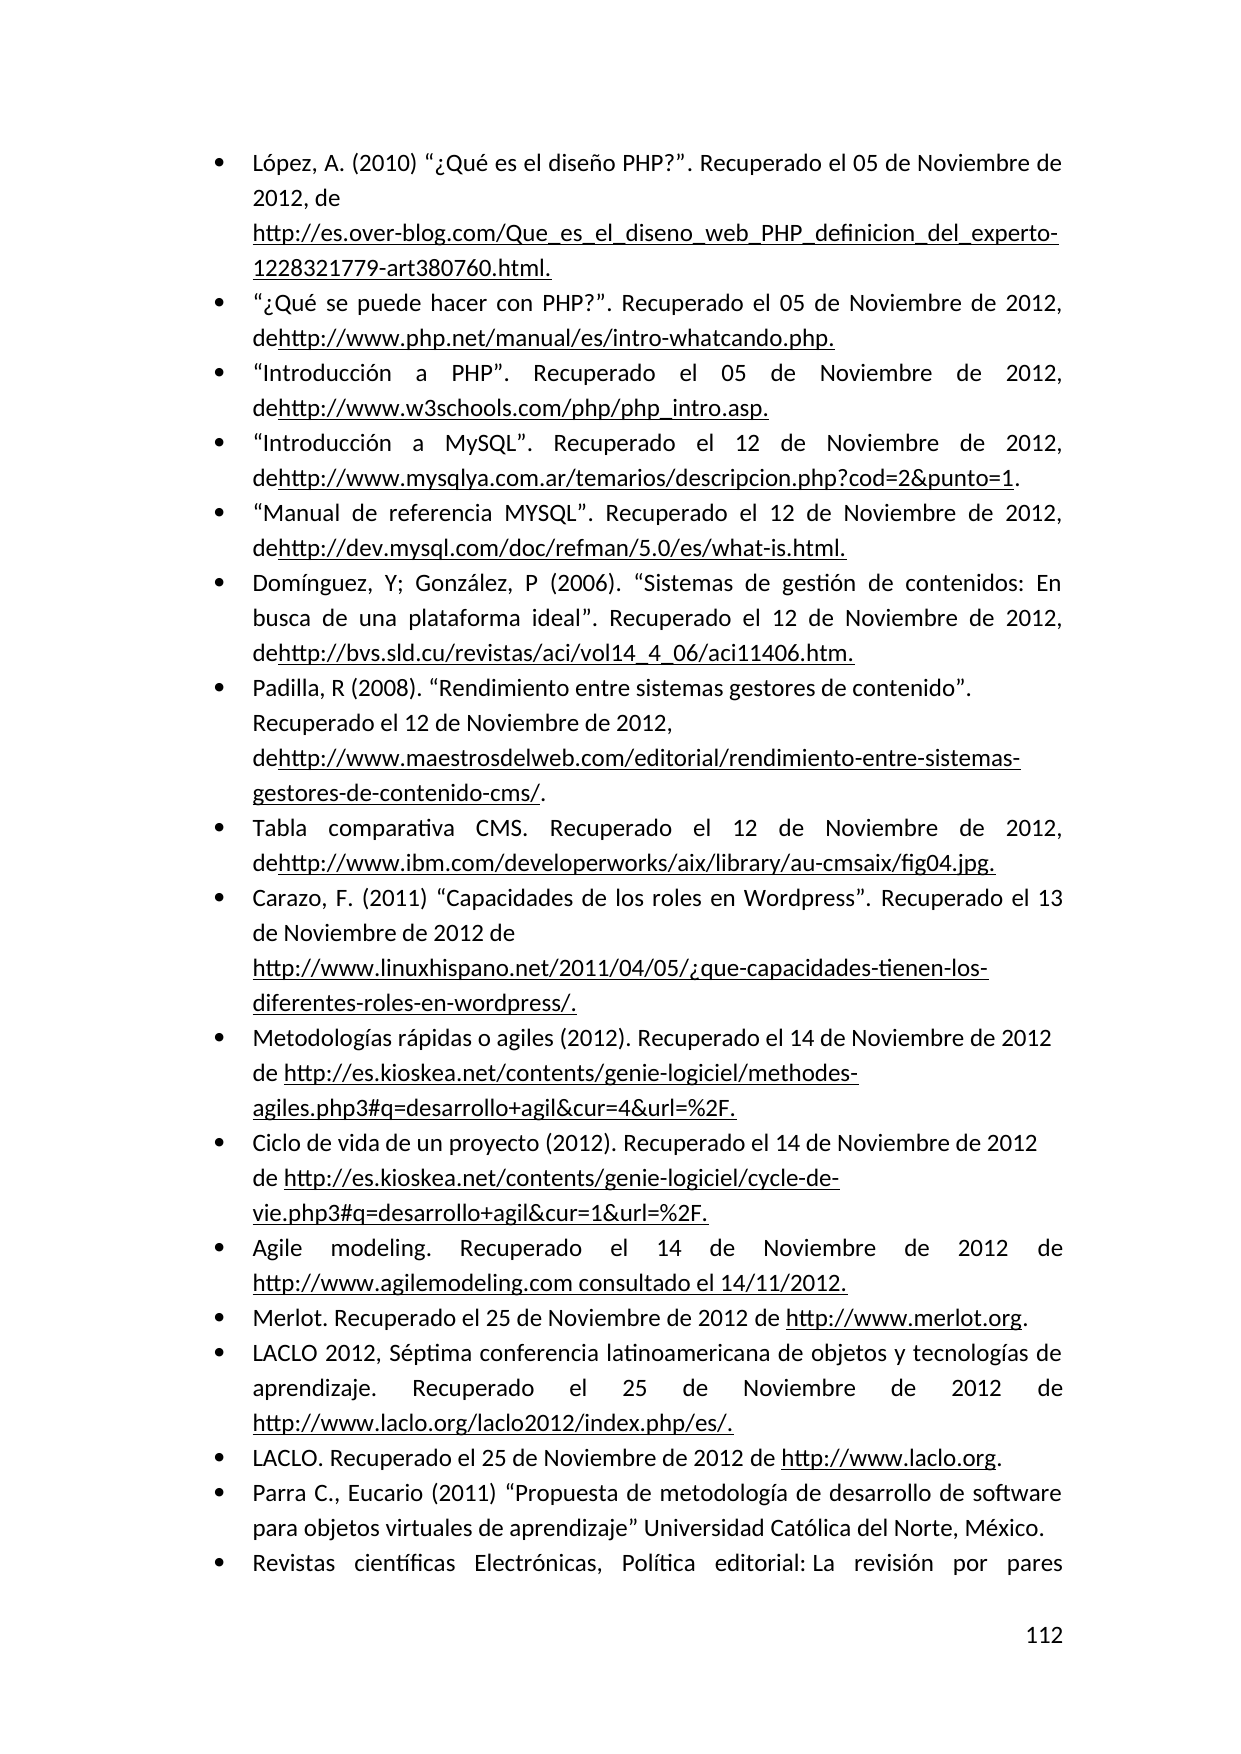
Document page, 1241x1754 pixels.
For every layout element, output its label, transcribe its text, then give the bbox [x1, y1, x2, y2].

list Domínguez, Y; González, P (2006). “Sistemas de gestión de contenidos: En busca de una plataforma ideal”. Recuperado el 12 de Noviembre de 2012, dehttp://bvs.sld.cu/revistas/aci/vol14_4_06/aci11406.htm. [215, 568, 1063, 668]
list Carazo, F. (2011) “Capacidades de los roles en Wordpress”. Recuperado el 13 de Noviembre de 2012 de [215, 883, 1063, 948]
list “Introducción a PHP”. Recuperado el 05 de Noviembre de 2012, dehttp://www.w3schools.com/php/php_intro.asp. [215, 358, 1063, 423]
list LACLO. Recuperado el 25 de Noviembre de 2012 de http://www.laclo.org. [215, 1443, 1063, 1473]
list http://es.over-blog.com/Que_es_el_diseno_web_PHP_definicion_del_experto-1228321779-art380760.html. [252, 218, 1063, 283]
list Tabla comparativa CMS. Recuperado el 12 de Noviembre de 2012, dehttp://www.ibm.com/developerworks/aix/library/au-cmsaix/fig04.jpg. [215, 813, 1063, 878]
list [215, 1548, 1063, 1578]
list “Manual de referencia MYSQL”. Recuperado el 12 de Noviembre de 2012, dehttp://dev.mysql.com/doc/refman/5.0/es/what-is.html. [215, 498, 1063, 563]
list LACLO 2012, Séptima conferencia latinoamericana de objetos y tecnologías de aprendizaje. Recuperado el 25 de Noviembre de 2012 de http://www.laclo.org/laclo2012/index.php/es/. [215, 1338, 1063, 1438]
list Padilla, R (2008). “Rendimiento entre sistemas gestores de contenido”. Recuperado el 12 de Noviembre de 2012, dehttp://www.maestrosdelweb.com/editorial/rendimiento-entre-sistemas-gestores-de-contenido-cms/. [215, 673, 1063, 808]
list Parra C., Eucario (2011) “Propuesta de metodología de desarrollo de software para objetos virtuales de aprendizaje” Universidad Católica del Norte, México. [215, 1478, 1063, 1543]
list Ciclo de vida de un proyecto (2012). Recuperado el 14 de Noviembre de 2012 de http://es.kioskea.net/contents/genie-logiciel/cycle-de-vie.php3#q=desarrollo+agil&cur=1&url=%2F. [215, 1128, 1063, 1228]
list “Introducción a MySQL”. Recuperado el 12 de Noviembre de 2012, dehttp://www.mysqlya.com.ar/temarios/descripcion.php?cod=2&punto=1. [215, 428, 1063, 493]
list Agile modeling. Recuperado el 14 de Noviembre de 2012 de http://www.agilemodeling.com consultado el 14/11/2012. [215, 1233, 1063, 1298]
list “¿Qué se puede hacer con PHP?”. Recuperado el 05 de Noviembre de 2012, dehttp://www.php.net/manual/es/intro-whatcando.php. [215, 288, 1063, 353]
list Merlot. Recuperado el 25 de Noviembre de 2012 de http://www.merlot.org. [215, 1303, 1063, 1333]
list http://www.linuxhispano.net/2011/04/05/¿que-capacidades-tienen-los-diferentes-roles-en-wordpress/. [252, 953, 1063, 1018]
list Metodologías rápidas o agiles (2012). Recuperado el 14 de Noviembre de 2012 de http://es.kioskea.net/contents/genie-logiciel/methodes-agiles.php3#q=desarrollo+agil&cur=4&url=%2F. [215, 1023, 1063, 1123]
list López, A. (2010) “¿Qué es el diseño PHP?”. Recuperado el 05 de Noviembre de 2012, de [215, 148, 1063, 213]
